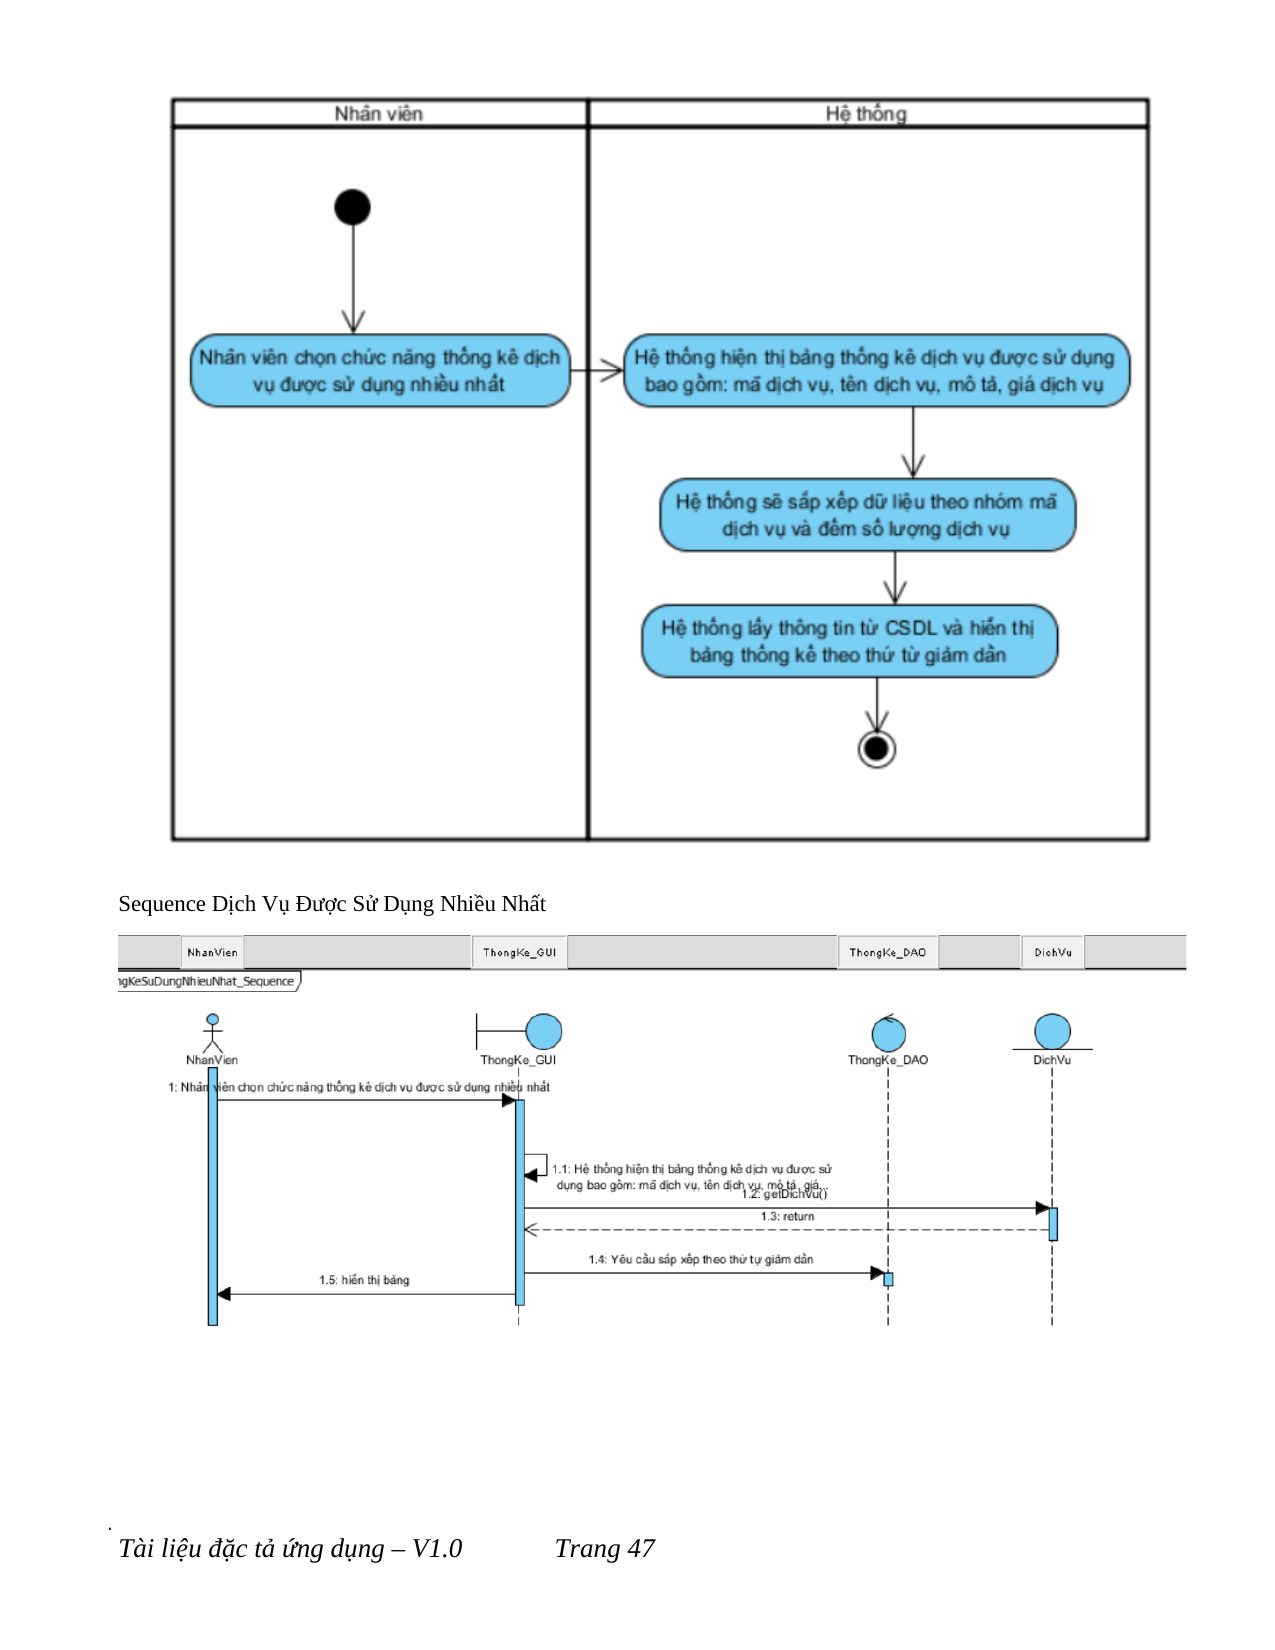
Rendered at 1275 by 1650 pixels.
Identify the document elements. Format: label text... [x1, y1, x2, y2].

picture [118, 88, 1187, 872]
text Sequence Dịch Vụ Được Sử Dụng Nhiều Nhất [118, 890, 1186, 916]
picture [118, 935, 1187, 1381]
